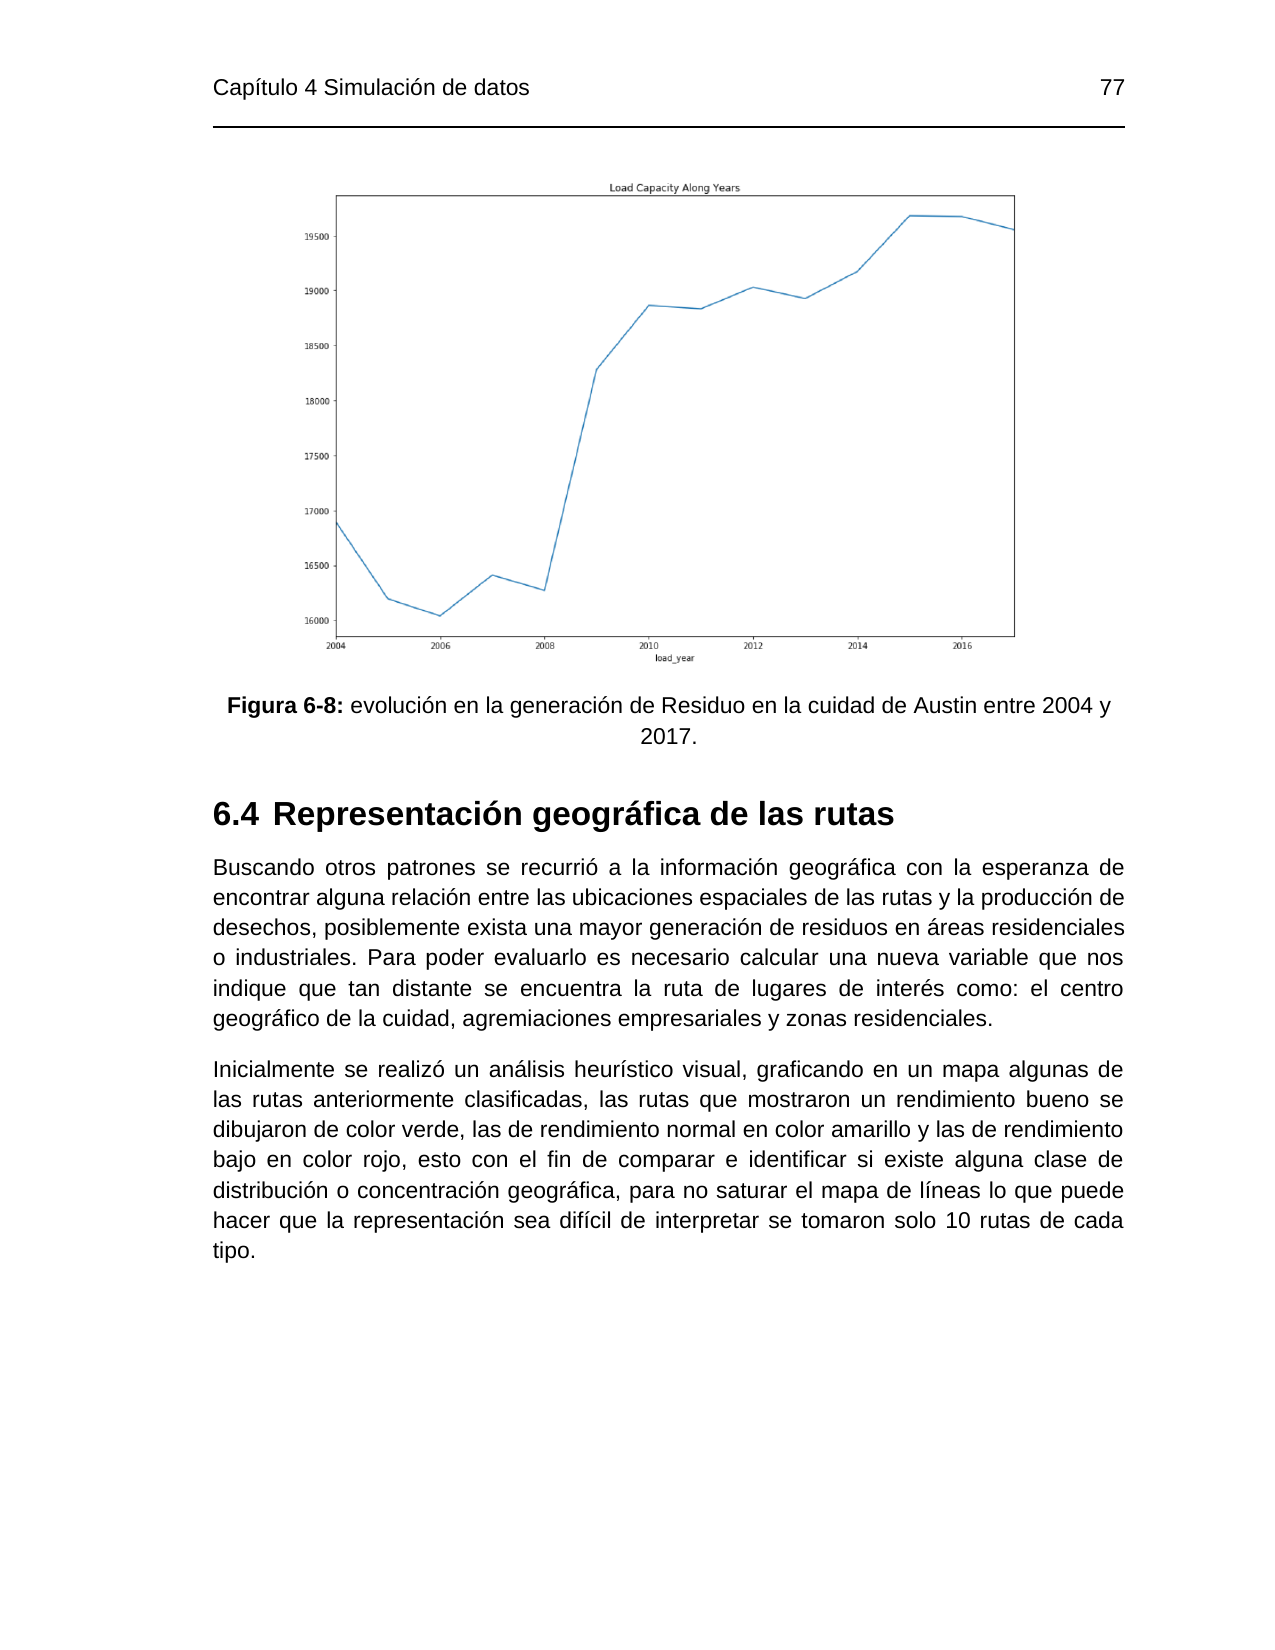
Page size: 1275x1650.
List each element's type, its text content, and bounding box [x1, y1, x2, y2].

text Buscando otros patrones se recurrió a la información geográfica con la esperanza de encontrar alguna relación entre las ubicaciones espaciales de las rutas y la producción de desechos, posiblemente exista una mayor generación de residuos en áreas residenciales o industriales. Para poder evaluarlo es necesario calcular una nueva variable que nos indique que tan distante se encuentra la ruta de lugares de interés como: el centro geográfico de la cuidad, agremiaciones empresariales y zonas residenciales. [213, 854, 1125, 1031]
subtitle Representación geográfica de las rutas [213, 794, 1125, 833]
picture [297, 178, 1041, 668]
text Figura 6-8: evolución en la generación de Residuo en la cuidad de Austin entre 2004 y 2017. [213, 692, 1125, 749]
text Inicialmente se realizó un análisis heurístico visual, graficando en un mapa algunas de las rutas anteriormente clasificadas, las rutas que mostraron un rendimiento bueno se dibujaron de color verde, las de rendimiento normal en color amarillo y las de rendimiento bajo en color rojo, esto con el fin de comparar e identificar si existe alguna clase de distribución o concentración geográfica, para no saturar el mapa de líneas lo que puede hacer que la representación sea difícil de interpretar se tomaron solo 10 rutas de cada tipo. [213, 1056, 1125, 1263]
